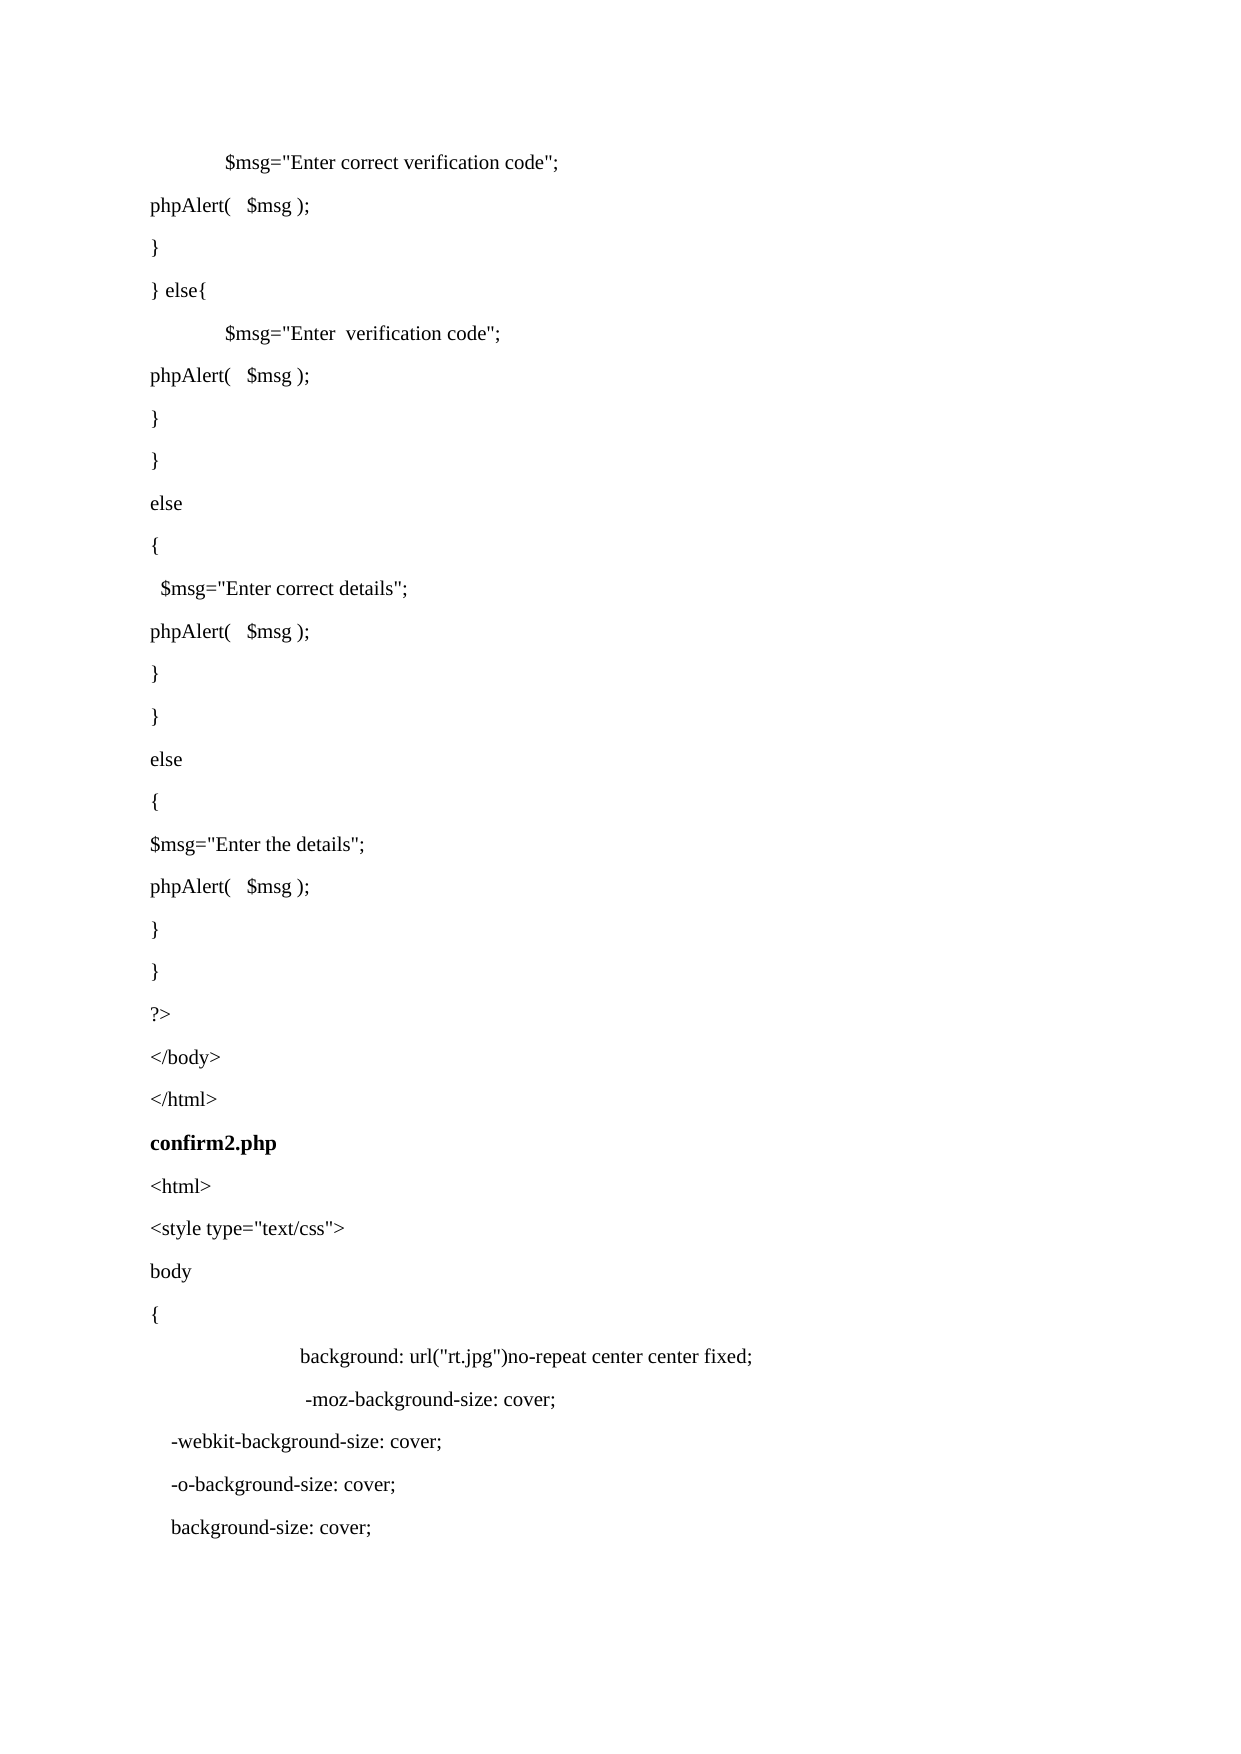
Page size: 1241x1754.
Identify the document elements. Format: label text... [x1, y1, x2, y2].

text ?> [150, 1002, 1090, 1026]
text <style type="text/css"> [150, 1216, 1090, 1240]
text $msg="Enter correct verification code"; [150, 150, 1090, 174]
text </body> [150, 1045, 1090, 1069]
text phpAlert( $msg ); [150, 619, 1090, 643]
text -webkit-background-size: cover; [150, 1429, 1090, 1453]
text else [150, 746, 1090, 771]
text background: url("rt.jpg")no-repeat center center fixed; [150, 1344, 1090, 1368]
text $msg="Enter correct details"; [150, 576, 1090, 600]
text background-size: cover; [150, 1514, 1090, 1539]
text phpAlert( $msg ); [150, 874, 1090, 898]
text else [150, 491, 1090, 515]
text { [150, 1302, 1090, 1326]
text } [150, 406, 1090, 430]
text body [150, 1259, 1090, 1283]
text confirm2.php [150, 1130, 1090, 1155]
text } [150, 704, 1090, 728]
text </html> [150, 1087, 1090, 1111]
text } [150, 959, 1090, 983]
text { [150, 789, 1090, 813]
text phpAlert( $msg ); [150, 363, 1090, 387]
text } [150, 661, 1090, 685]
text { [150, 533, 1090, 557]
text -o-background-size: cover; [150, 1472, 1090, 1496]
text $msg="Enter verification code"; [150, 320, 1090, 344]
text } [150, 917, 1090, 941]
text } [150, 448, 1090, 472]
text phpAlert( $msg ); [150, 193, 1090, 217]
text $msg="Enter the details"; [150, 832, 1090, 856]
text } else{ [150, 278, 1090, 302]
text <html> [150, 1174, 1090, 1198]
text } [150, 235, 1090, 259]
text -moz-background-size: cover; [150, 1387, 1090, 1411]
